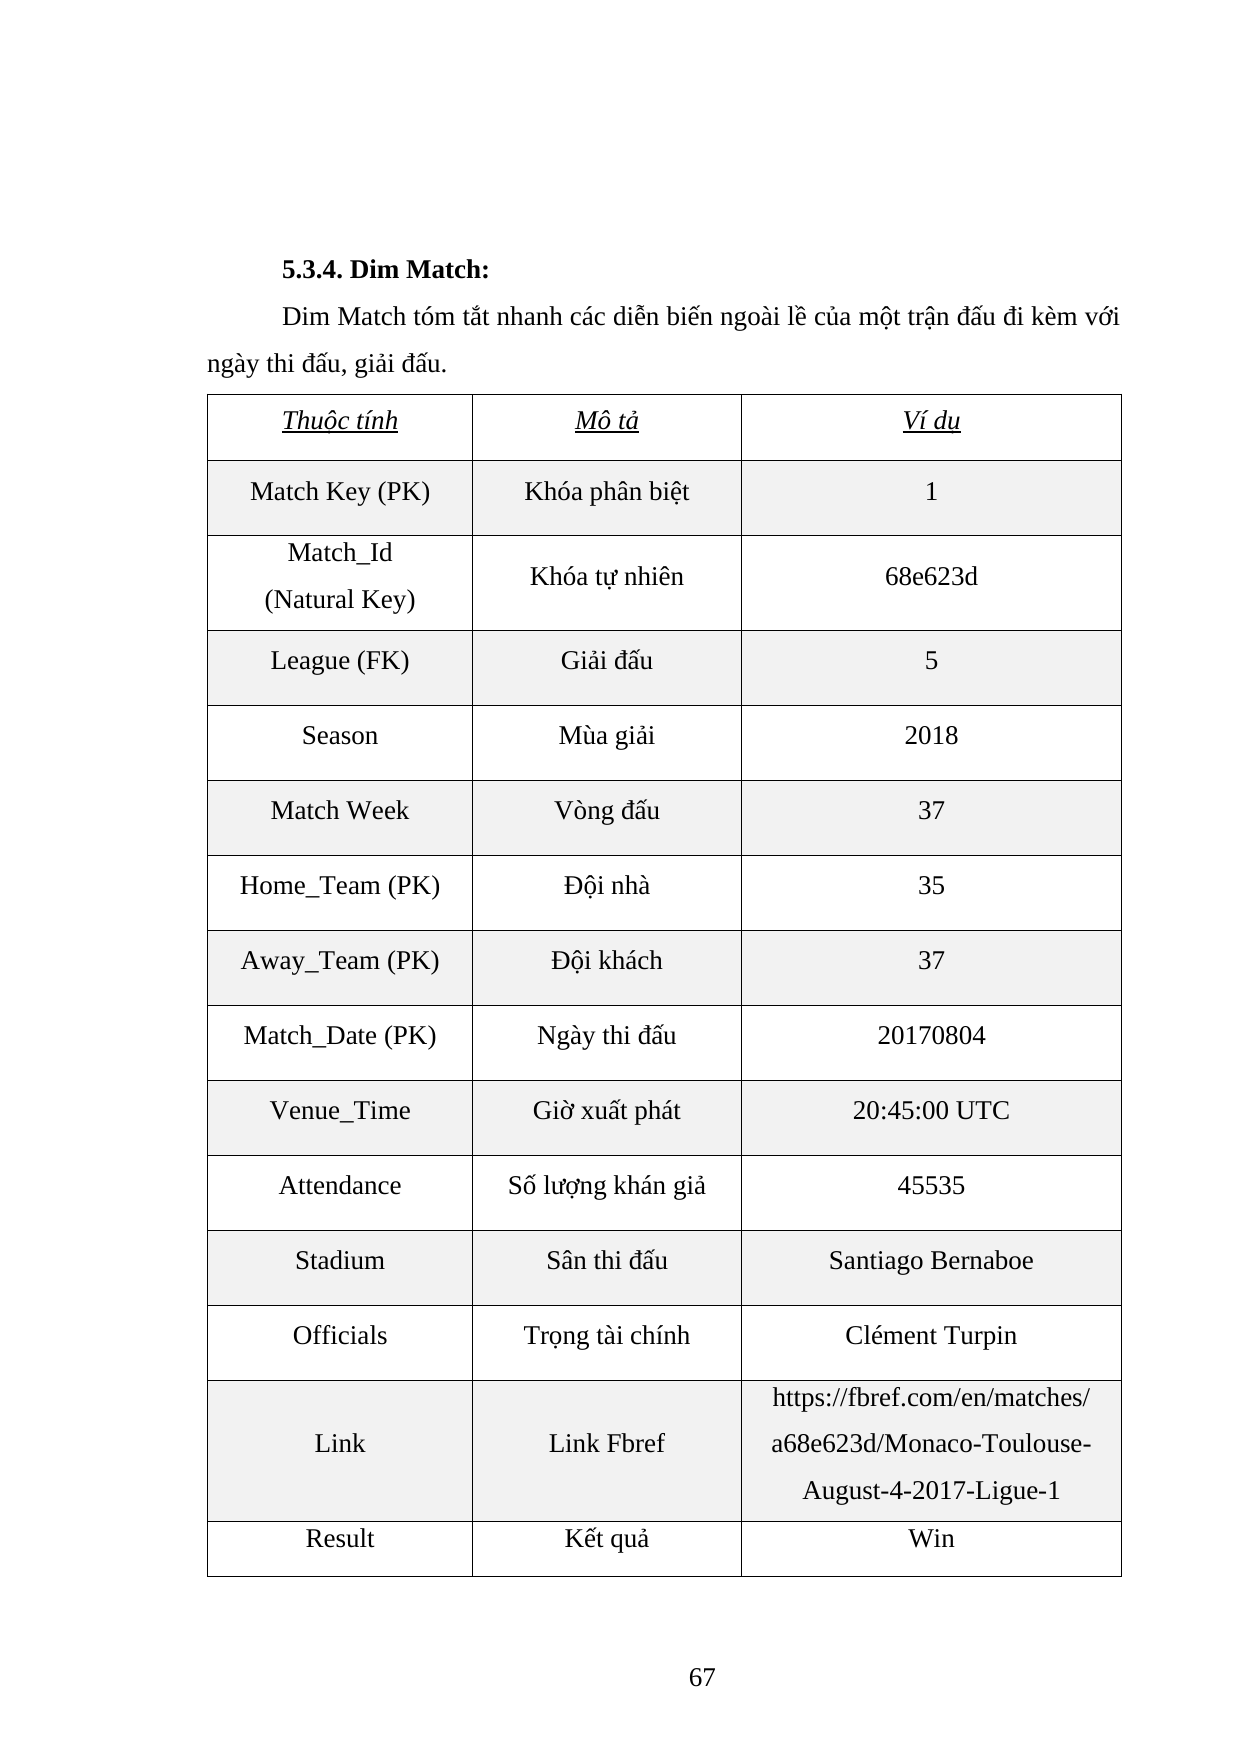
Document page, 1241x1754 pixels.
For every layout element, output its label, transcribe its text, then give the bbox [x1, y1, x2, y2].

table_header Mô tả [473, 395, 741, 460]
table_cell Match_Id (Natural Key) [208, 536, 472, 630]
table_cell Match Week [208, 781, 472, 855]
table_cell Stadium [208, 1231, 472, 1305]
table_cell Santiago Bernaboe [742, 1231, 1121, 1305]
table_cell 45535 [742, 1156, 1121, 1230]
table_cell Result [208, 1522, 472, 1576]
table_cell 20:45:00 UTC [742, 1081, 1121, 1155]
table_cell Số lượng khán giả [473, 1156, 741, 1230]
table_cell 35 [742, 856, 1121, 930]
table_cell 20170804 [742, 1006, 1121, 1080]
text Dim Match tóm tắt nhanh các diễn biến ngoài lề của một trận đấu đi kèm với ngày thi đấu, giải đấu. [207, 300, 1122, 378]
table_cell 68e623d [742, 536, 1121, 630]
table_cell Khóa tự nhiên [473, 536, 741, 630]
table_cell 2018 [742, 706, 1121, 780]
table_cell 1 [742, 461, 1121, 535]
table_cell Clément Turpin [742, 1306, 1121, 1380]
table_header Thuộc tính [208, 395, 472, 460]
table_cell Trọng tài chính [473, 1306, 741, 1380]
table_cell https://fbref.com/en/matches/a68e623d/Monaco-Toulouse-August-4-2017-Ligue-1 [742, 1381, 1121, 1521]
table_cell Win [742, 1522, 1121, 1576]
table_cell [473, 1522, 741, 1576]
subtitle 5.3.4. Dim Match: [207, 253, 1122, 284]
table_cell Đội khách [473, 931, 741, 1005]
table_cell 37 [742, 781, 1121, 855]
table_cell League (FK) [208, 631, 472, 705]
table_cell Match Key (PK) [208, 461, 472, 535]
table_cell Đội nhà [473, 856, 741, 930]
table_header Ví dụ [742, 395, 1121, 460]
table_cell Away_Team (PK) [208, 931, 472, 1005]
table_cell Season [208, 706, 472, 780]
table_cell Officials [208, 1306, 472, 1380]
table_cell 37 [742, 931, 1121, 1005]
table_cell Ngày thi đấu [473, 1006, 741, 1080]
table_cell Link [208, 1381, 472, 1521]
table_cell 5 [742, 631, 1121, 705]
table_cell Home_Team (PK) [208, 856, 472, 930]
table_cell Link Fbref [473, 1381, 741, 1521]
table_cell Khóa phân biệt [473, 461, 741, 535]
table_cell Giờ xuất phát [473, 1081, 741, 1155]
table_cell Venue_Time [208, 1081, 472, 1155]
table_cell Attendance [208, 1156, 472, 1230]
table_cell Mùa giải [473, 706, 741, 780]
table_cell Sân thi đấu [473, 1231, 741, 1305]
table_cell Vòng đấu [473, 781, 741, 855]
table_cell Giải đấu [473, 631, 741, 705]
table_cell Match_Date (PK) [208, 1006, 472, 1080]
